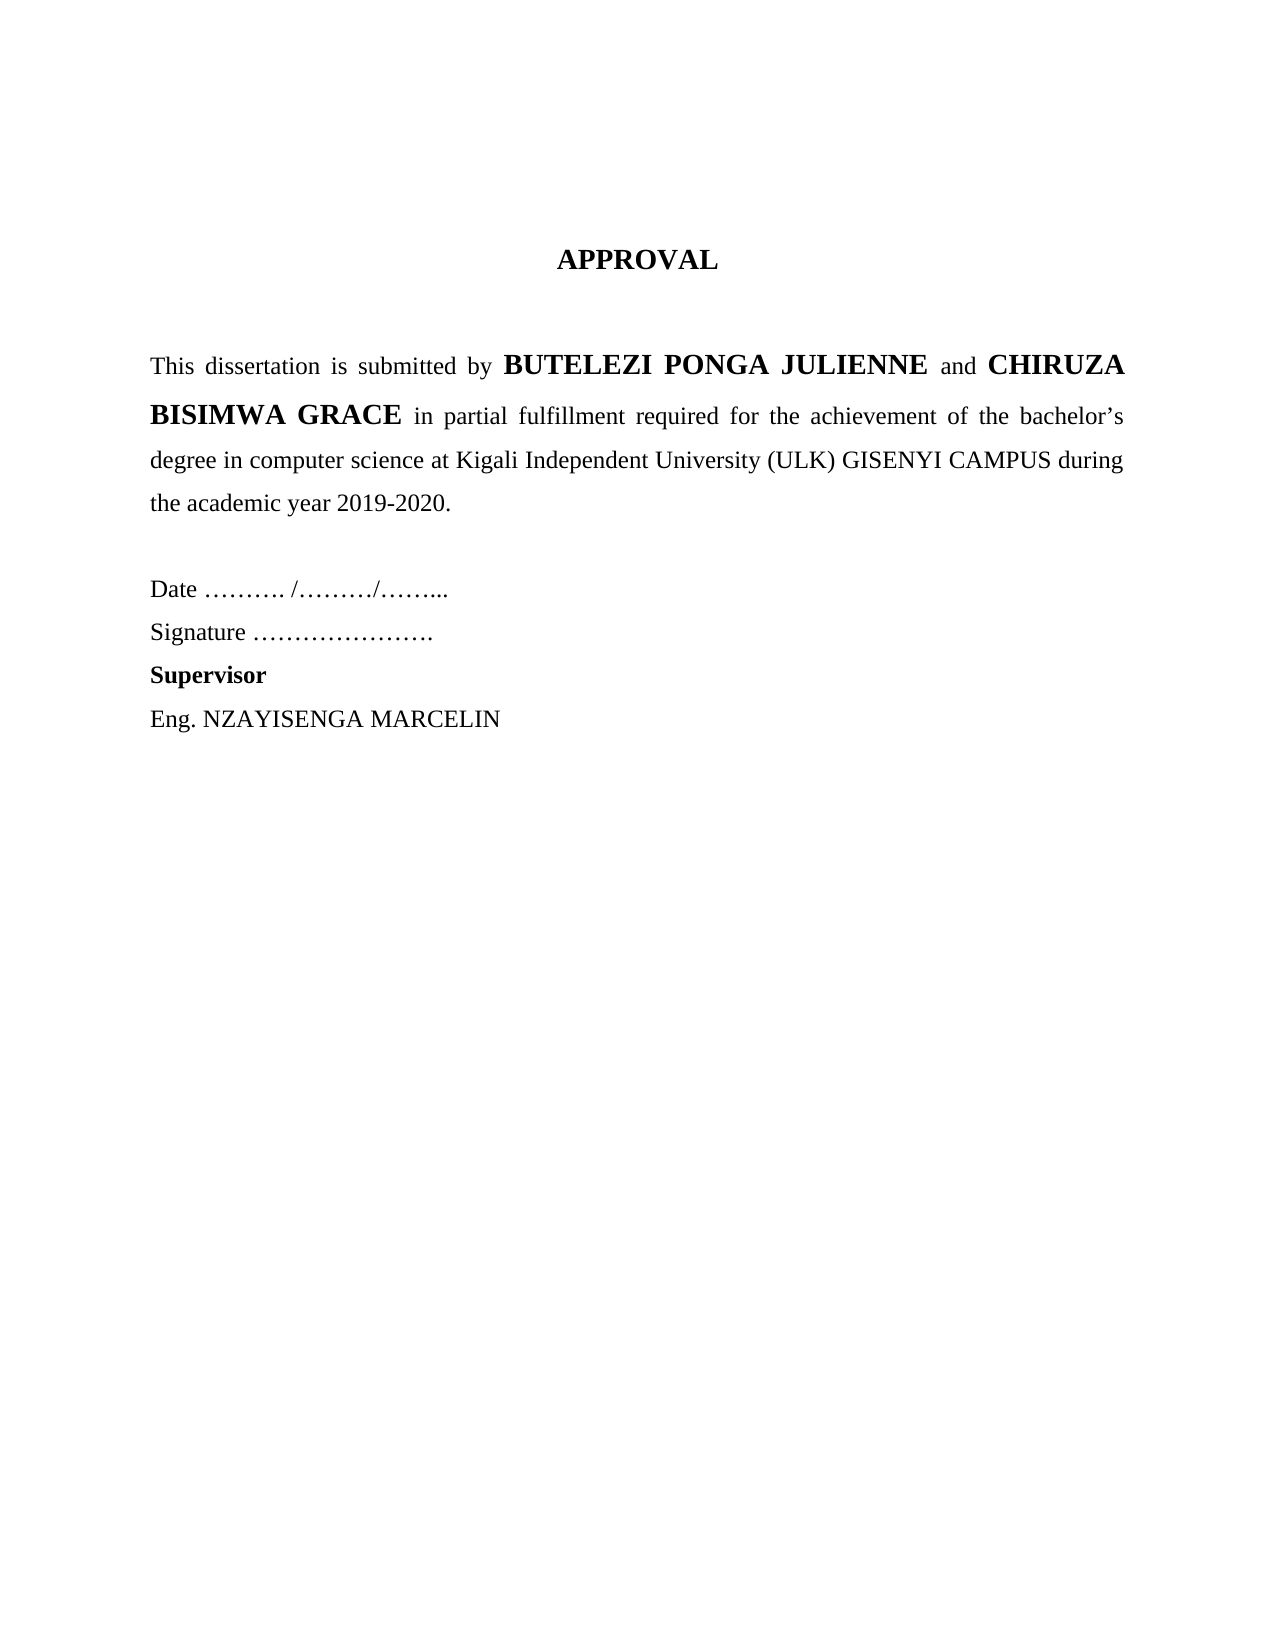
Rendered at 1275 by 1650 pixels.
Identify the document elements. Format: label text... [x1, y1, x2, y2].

text Date ………. /………/……... [150, 574, 1125, 603]
text This dissertation is submitted by BUTELEZI PONGA JULIENNE and CHIRUZA BISIMWA GRACE in partial fulfillment required for the achievement of the bachelor’s degree in computer science at Kigali Independent University (ULK) GISENYI CAMPUS during the academic year 2019-2020. [150, 347, 1125, 517]
text APPROVAL [150, 242, 1125, 276]
text Signature …………………. [150, 617, 1125, 646]
text Eng. NZAYISENGA MARCELIN [150, 704, 1125, 732]
text Supervisor [150, 661, 1125, 689]
